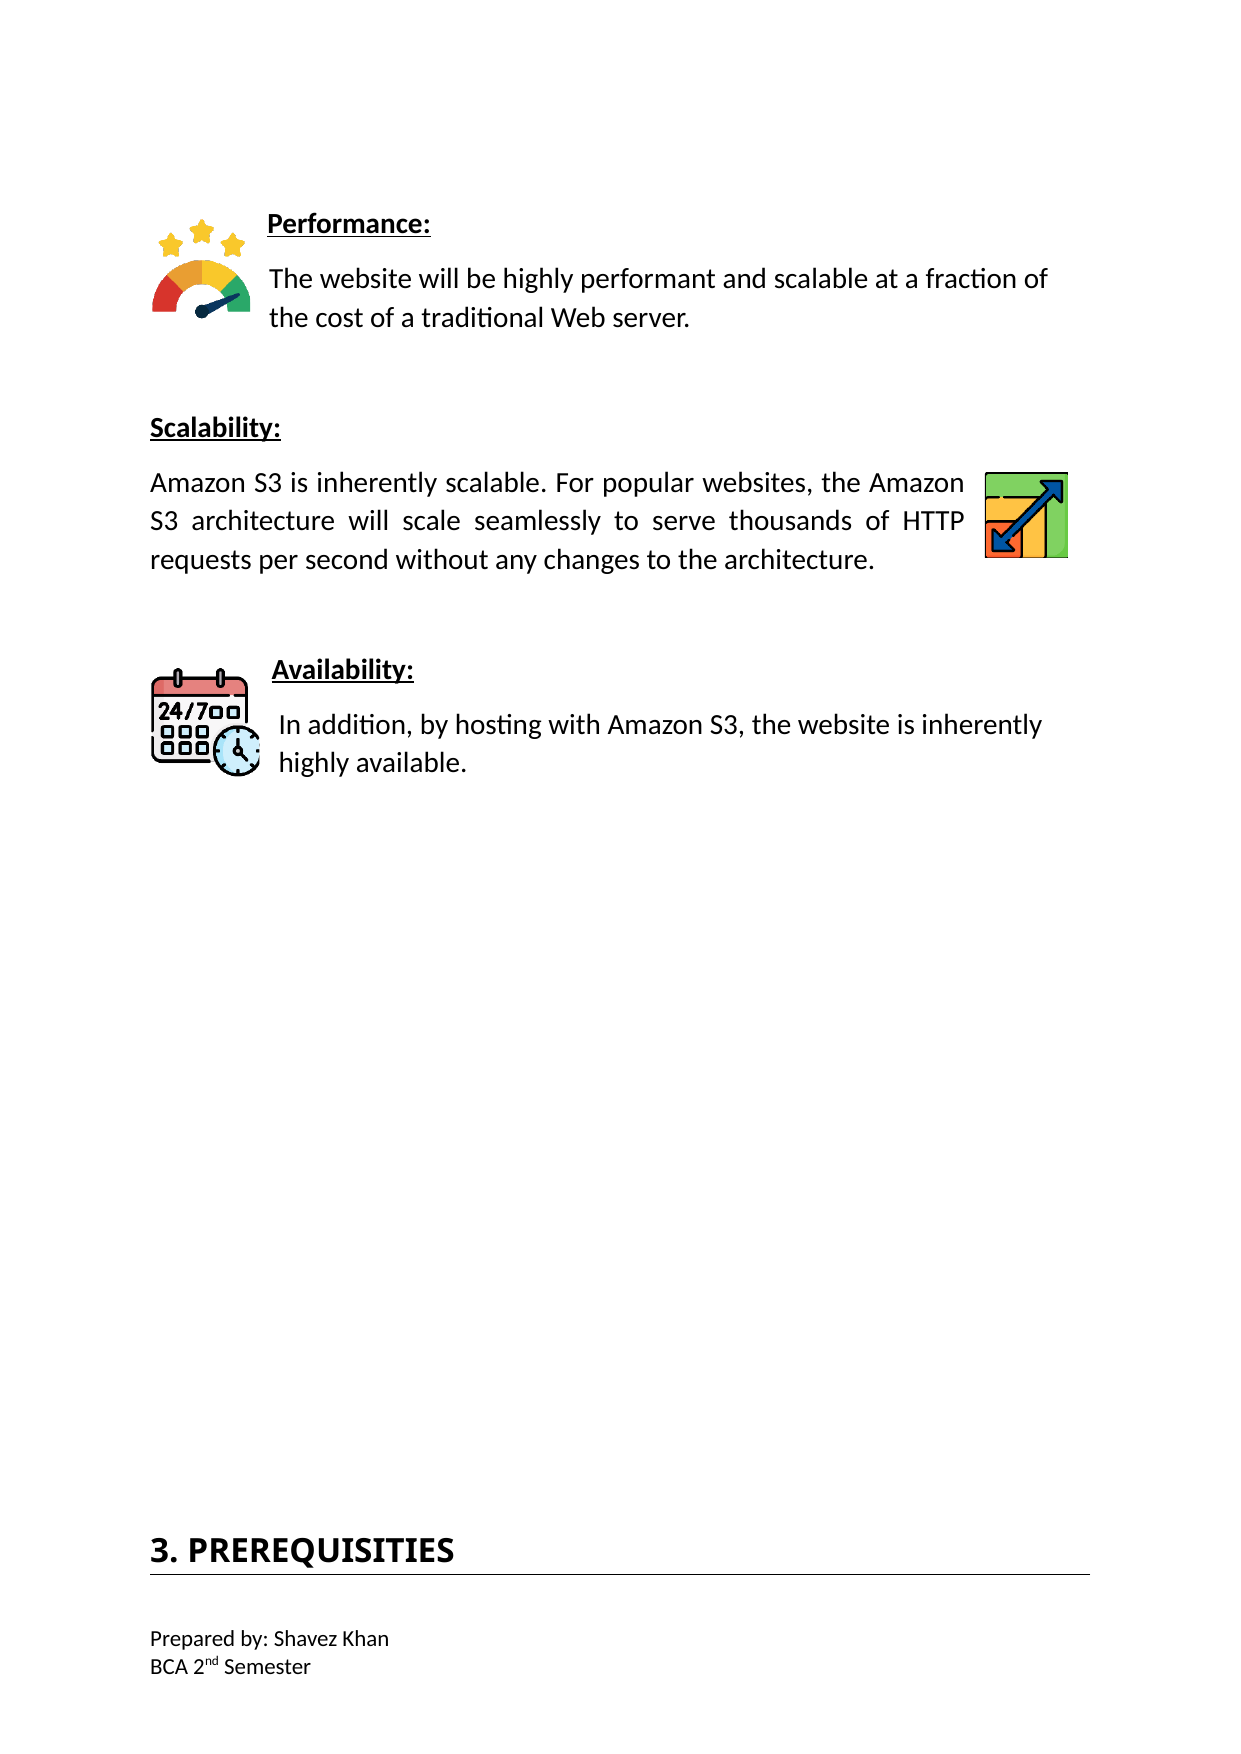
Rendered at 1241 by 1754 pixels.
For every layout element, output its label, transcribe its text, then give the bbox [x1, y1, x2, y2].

picture [150, 665, 260, 775]
picture [983, 472, 1068, 557]
text In addition, by hosting with Amazon S3, the website is inherently highly available. [150, 706, 1090, 780]
text Availability: [150, 651, 1090, 687]
text Amazon S3 is inherently scalable. For popular websites, the Amazon S3 architecture will scale seamlessly to serve thousands of HTTP requests per second without any changes to the architecture. [150, 464, 1090, 576]
picture [150, 217, 250, 318]
text The website will be highly performant and scalable at a fraction of the cost of a traditional Web server. [150, 260, 1090, 334]
text Performance: [150, 205, 1090, 241]
text 3. PREREQUISITIES [150, 1527, 1090, 1574]
text Scalability: [150, 409, 1090, 444]
